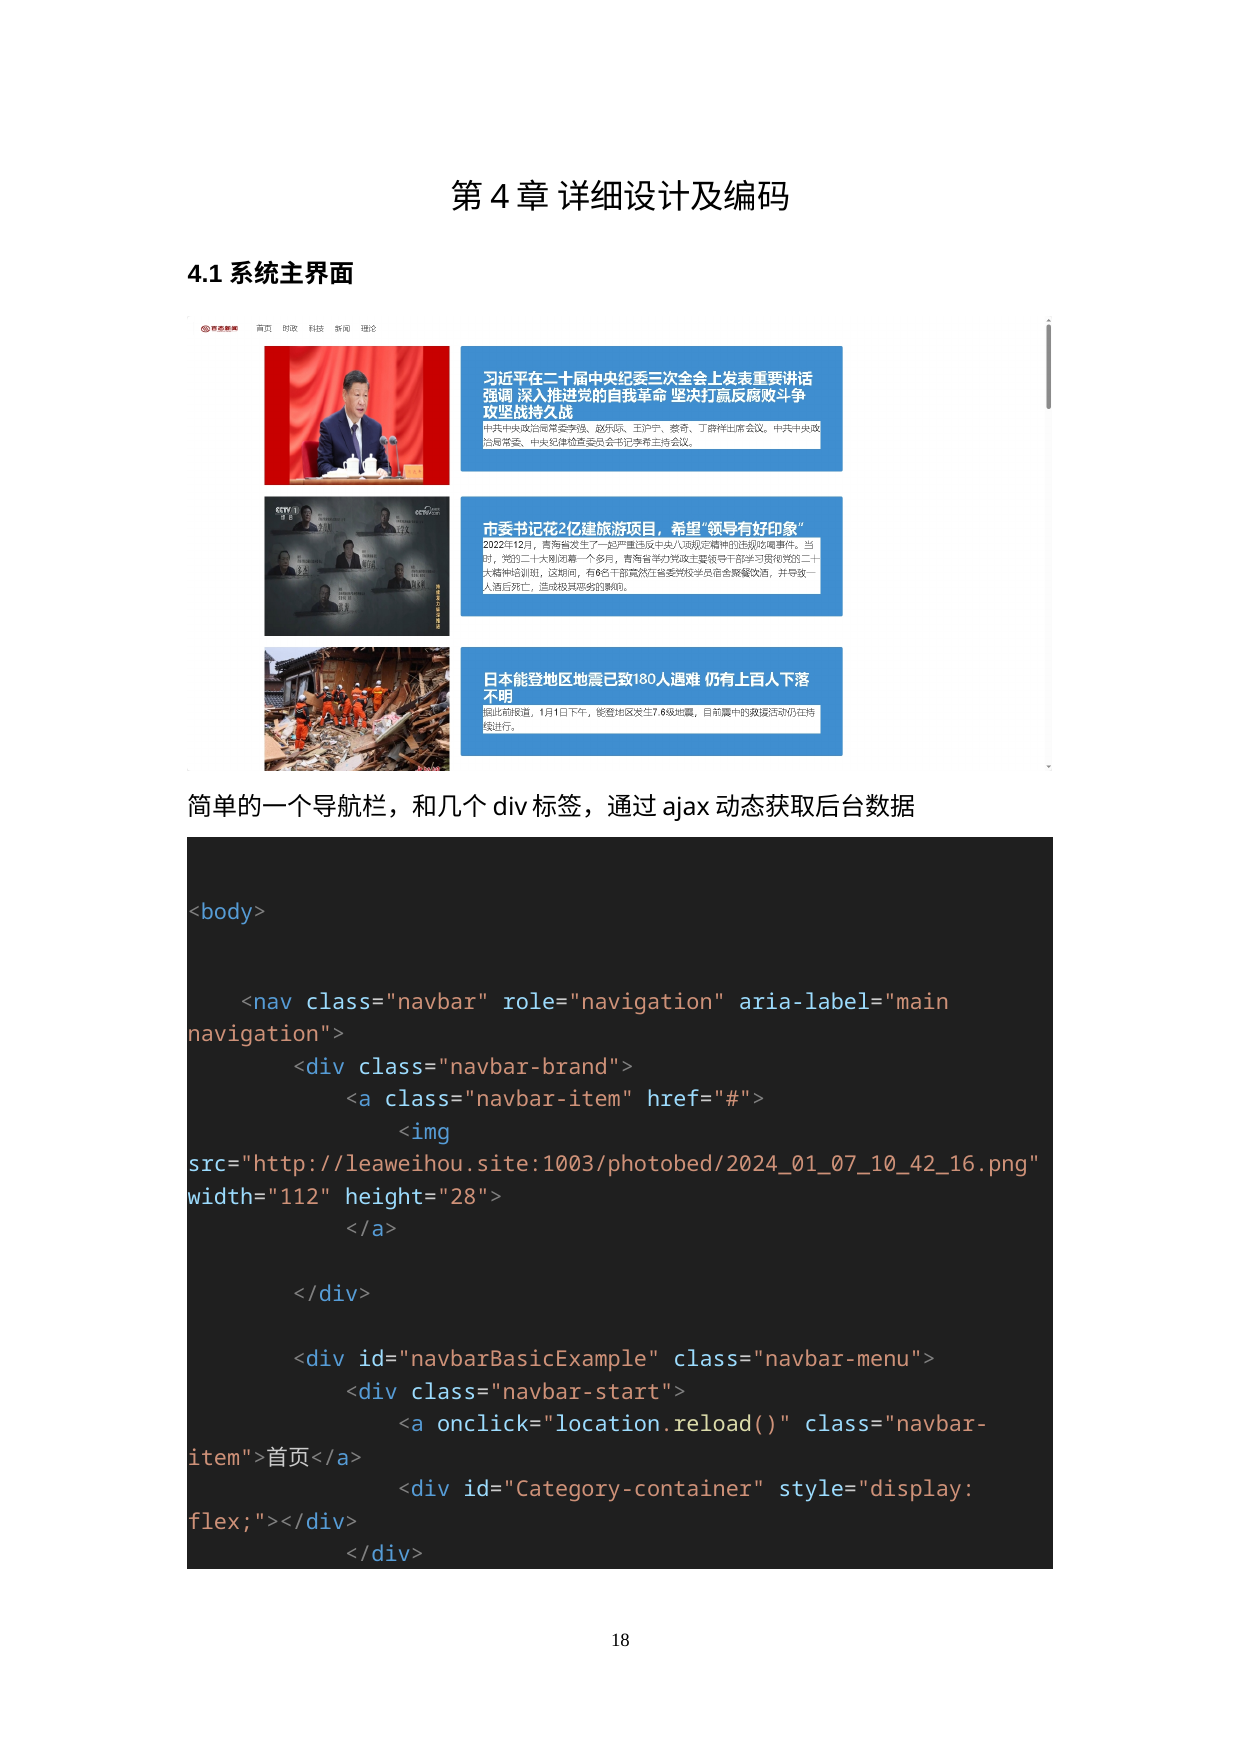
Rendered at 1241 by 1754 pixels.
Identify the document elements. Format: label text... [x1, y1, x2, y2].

text <nav class="navbar" role="navigation" aria-label="main navigation"> [187, 984, 1053, 1049]
text 简单的一个导航栏，和几个div标签，通过ajax动态获取后台数据 [187, 772, 1053, 837]
text </div> [187, 1277, 1053, 1309]
text </div> [187, 1537, 1053, 1569]
text <div class="navbar-brand"> [187, 1049, 1053, 1082]
text <a class="navbar-item" href="#"> [187, 1082, 1053, 1114]
text <a onclick="location.reload()" class="navbar-item">首页</a> [187, 1407, 1053, 1472]
text <div id="navbarBasicExample" class="navbar-menu"> [187, 1342, 1053, 1374]
picture [187, 316, 1052, 771]
subtitle 4.1 系统主界面 [187, 239, 1053, 304]
text 第4章 详细设计及编码 [187, 162, 1053, 227]
text <body> [187, 894, 1053, 927]
text <div class="navbar-start"> [187, 1374, 1053, 1407]
text <div id="Category-container" style="display: flex;"></div> [187, 1472, 1053, 1537]
text <img src="http://leaweihou.site:1003/photobed/2024_01_07_10_42_16.png" width="112" height="28"> [187, 1114, 1053, 1212]
text </a> [187, 1212, 1053, 1244]
